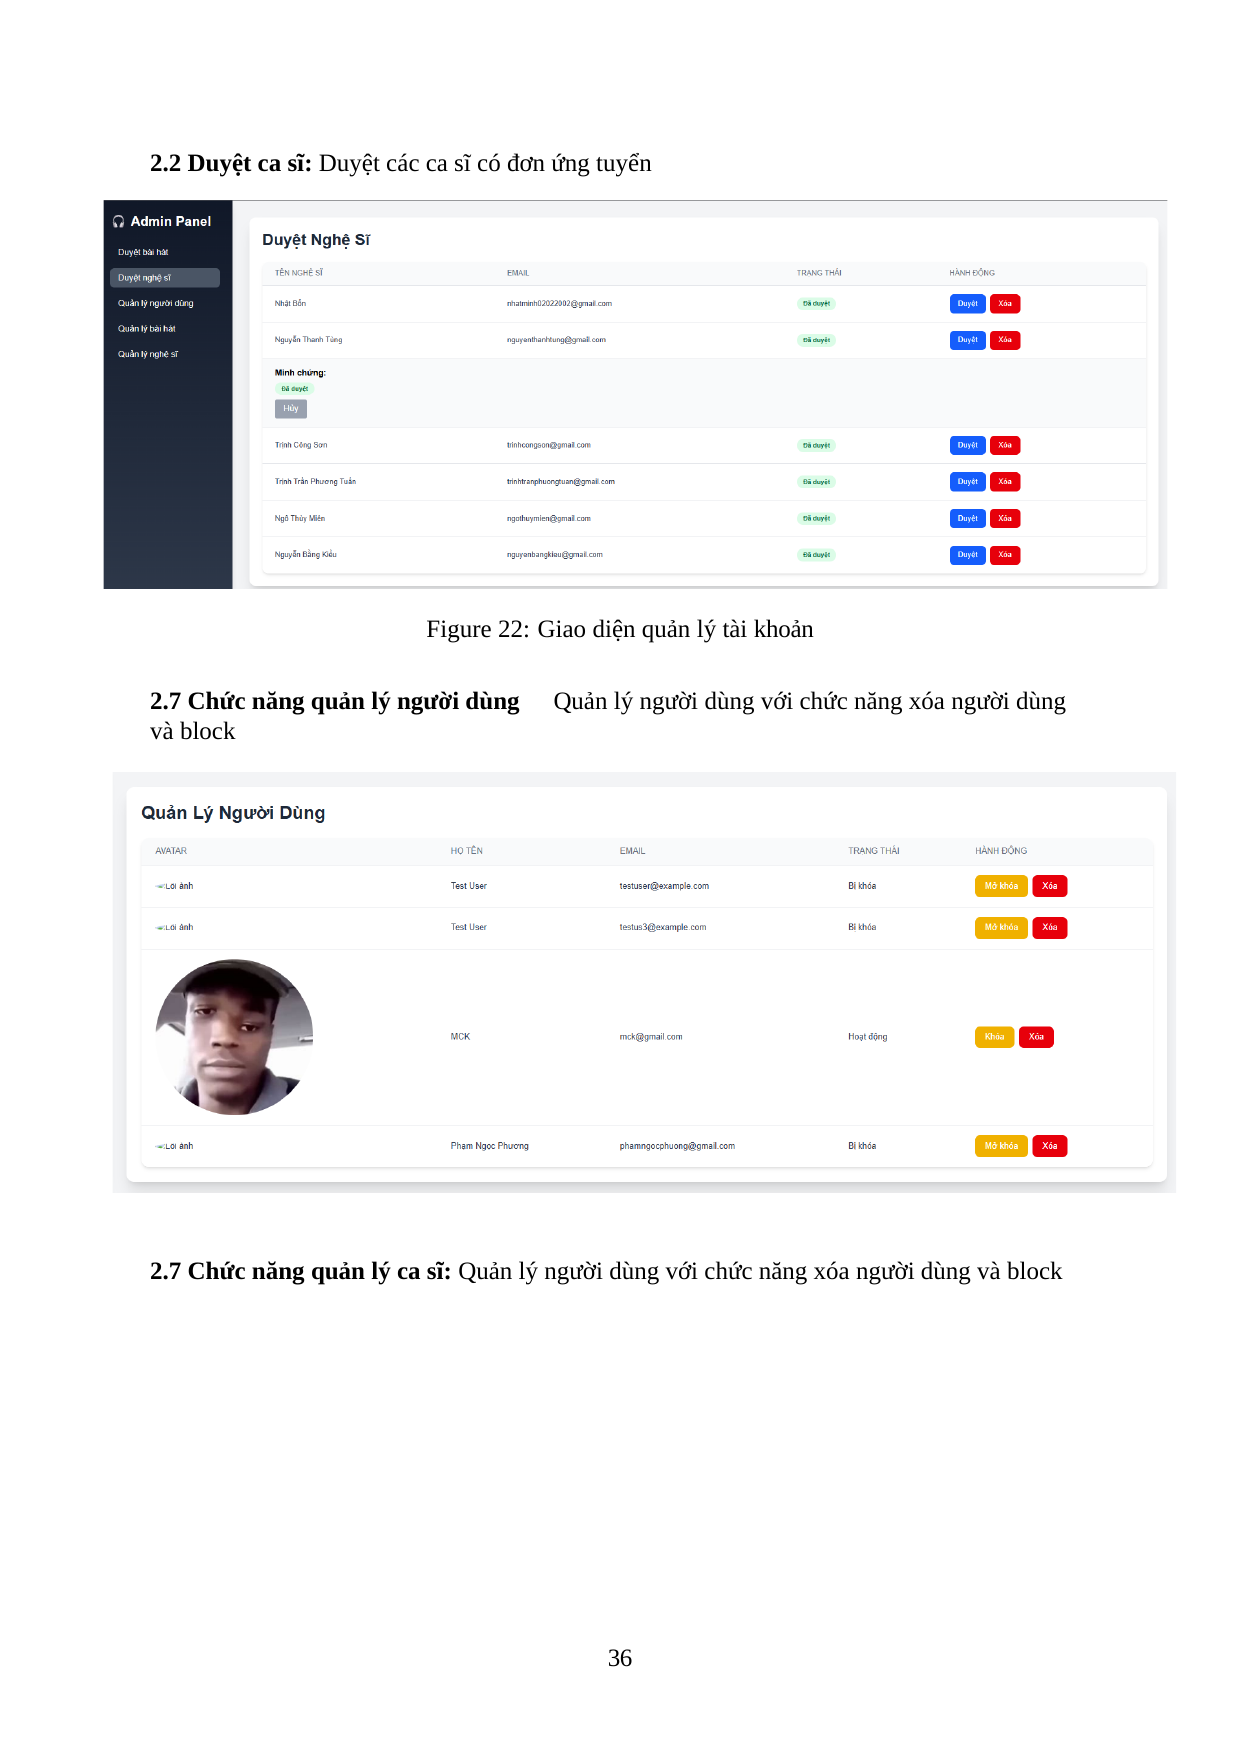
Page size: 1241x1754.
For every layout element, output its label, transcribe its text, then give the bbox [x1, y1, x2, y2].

picture [112, 772, 1177, 1193]
text Figure 22: Giao diện quản lý tài khoản [109, 589, 1131, 643]
picture [103, 200, 1168, 589]
list Duyệt ca sĩ: Duyệt các ca sĩ có đơn ứng tuyển [150, 148, 1091, 177]
text 2.7 Chức năng quản lý ca sĩ: Quản lý người dùng với chức năng xóa người dùng và block [150, 1256, 1091, 1284]
text 2.7 Chức năng quản lý người dùng Quản lý người dùng với chức năng xóa người dùng và block [150, 686, 1091, 745]
